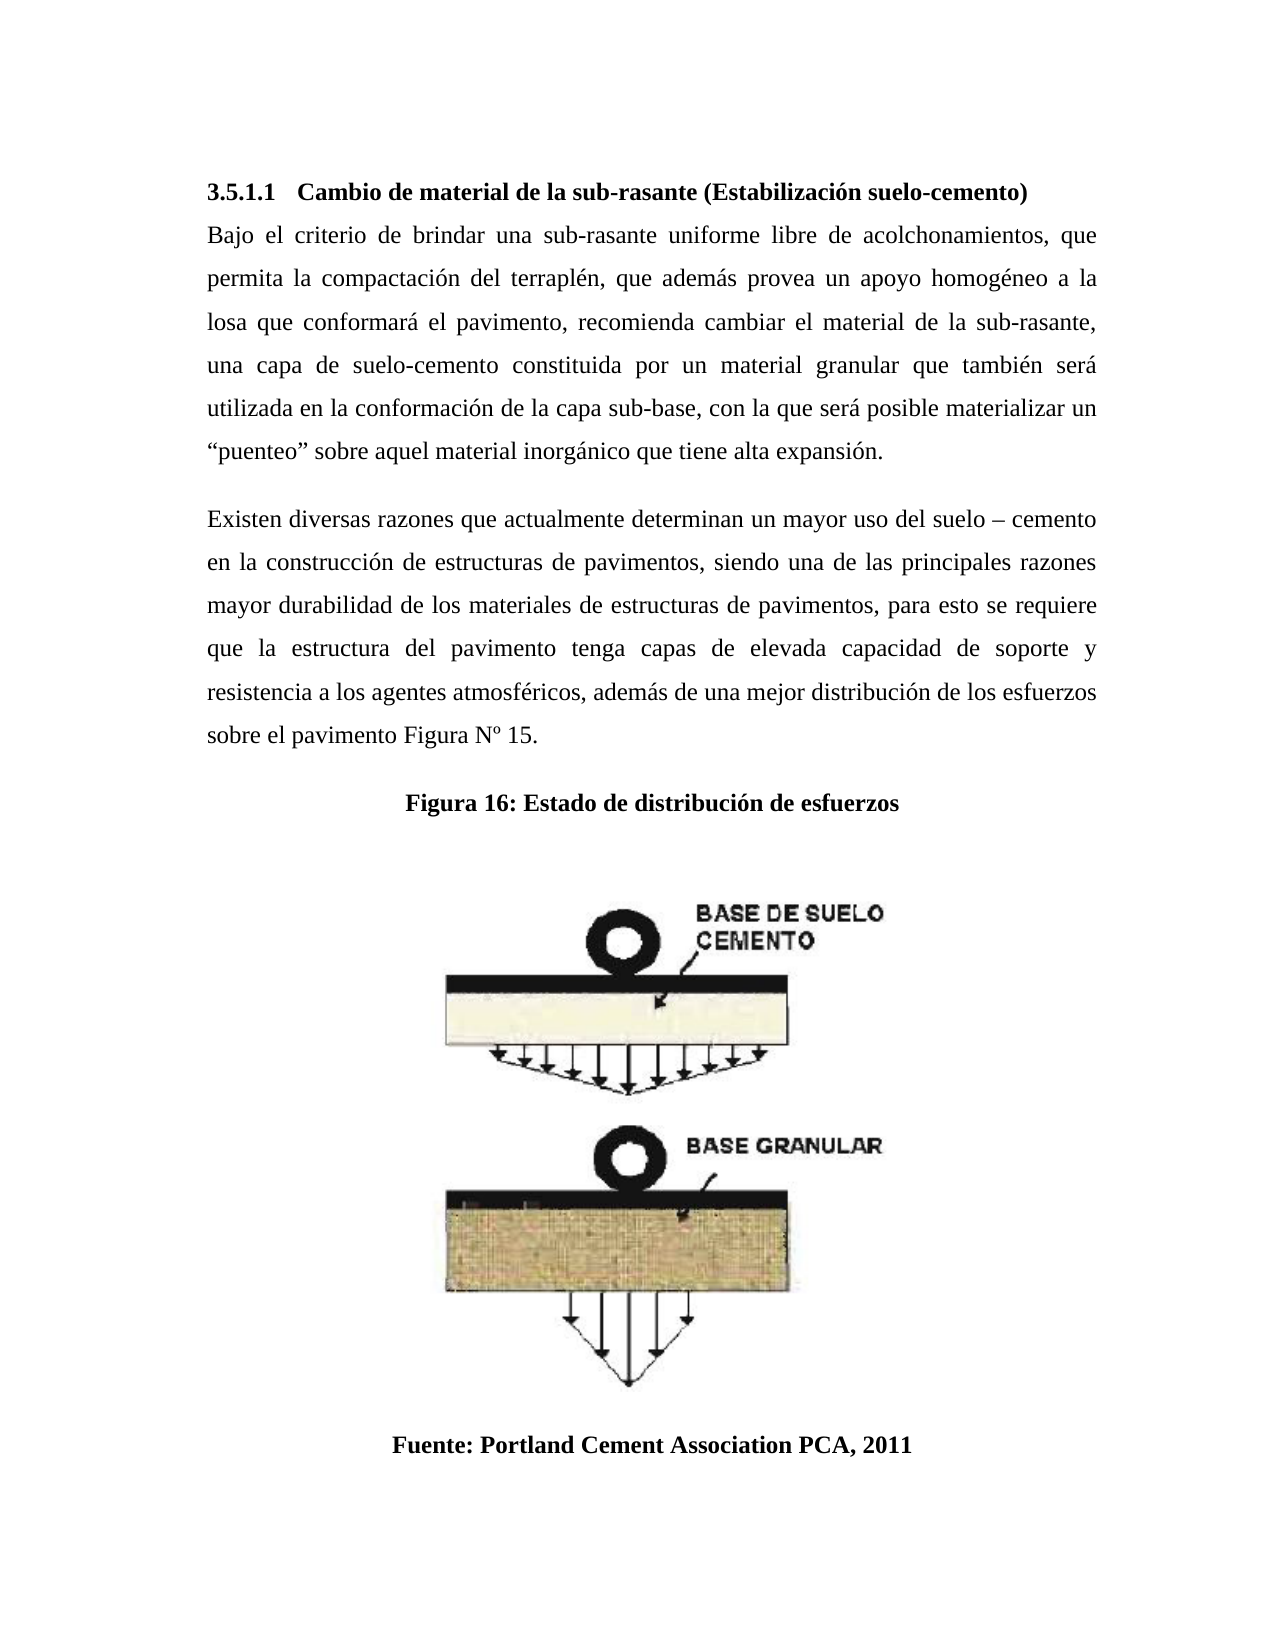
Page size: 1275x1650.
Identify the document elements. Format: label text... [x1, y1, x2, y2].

text Figura 16: Estado de distribución de esfuerzos [207, 788, 1098, 817]
text Bajo el criterio de brindar una sub-rasante uniforme libre de acolchonamientos, que permita la compactación del terraplén, que además provea un apoyo homogéneo a la losa que conformará el pavimento, recomienda cambiar el material de la sub-rasante, una capa de suelo-cemento constituida por un material granular que también será utilizada en la conformación de la capa sub-base, con la que será posible materializar un “puenteo” sobre aquel material inorgánico que tiene alta expansión. [207, 220, 1098, 465]
subtitle Cambio de material de la sub-rasante (Estabilización suelo-cemento) [207, 177, 1098, 206]
text Fuente: Portland Cement Association PCA, 2011 [207, 1431, 1098, 1459]
picture [408, 854, 896, 1392]
text Existen diversas razones que actualmente determinan un mayor uso del suelo – cemento en la construcción de estructuras de pavimentos, siendo una de las principales razones mayor durabilidad de los materiales de estructuras de pavimentos, para esto se requiere que la estructura del pavimento tenga capas de elevada capacidad de soporte y resistencia a los agentes atmosféricos, además de una mejor distribución de los esfuerzos sobre el pavimento Figura Nº 15. [207, 504, 1098, 748]
